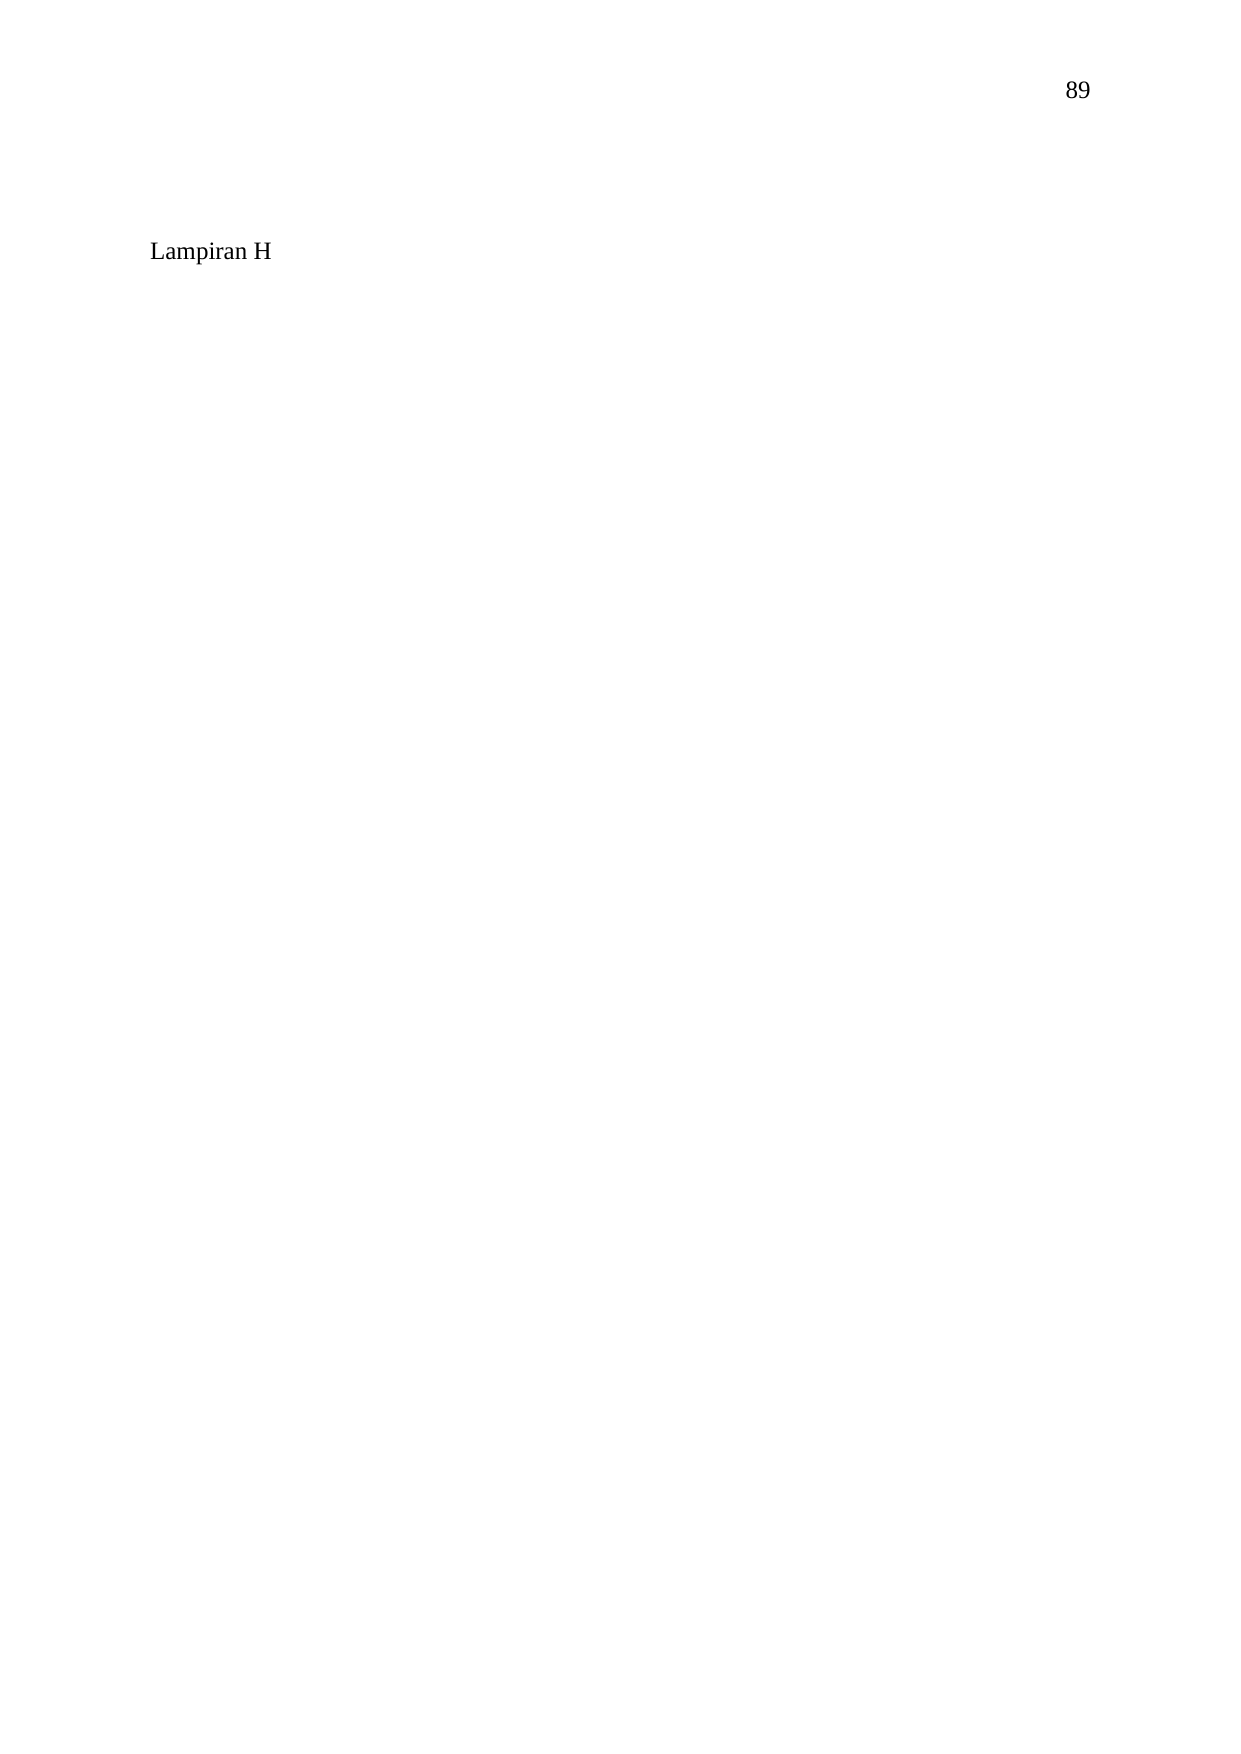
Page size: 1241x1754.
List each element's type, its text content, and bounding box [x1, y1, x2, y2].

text Lampiran H [150, 236, 1090, 265]
